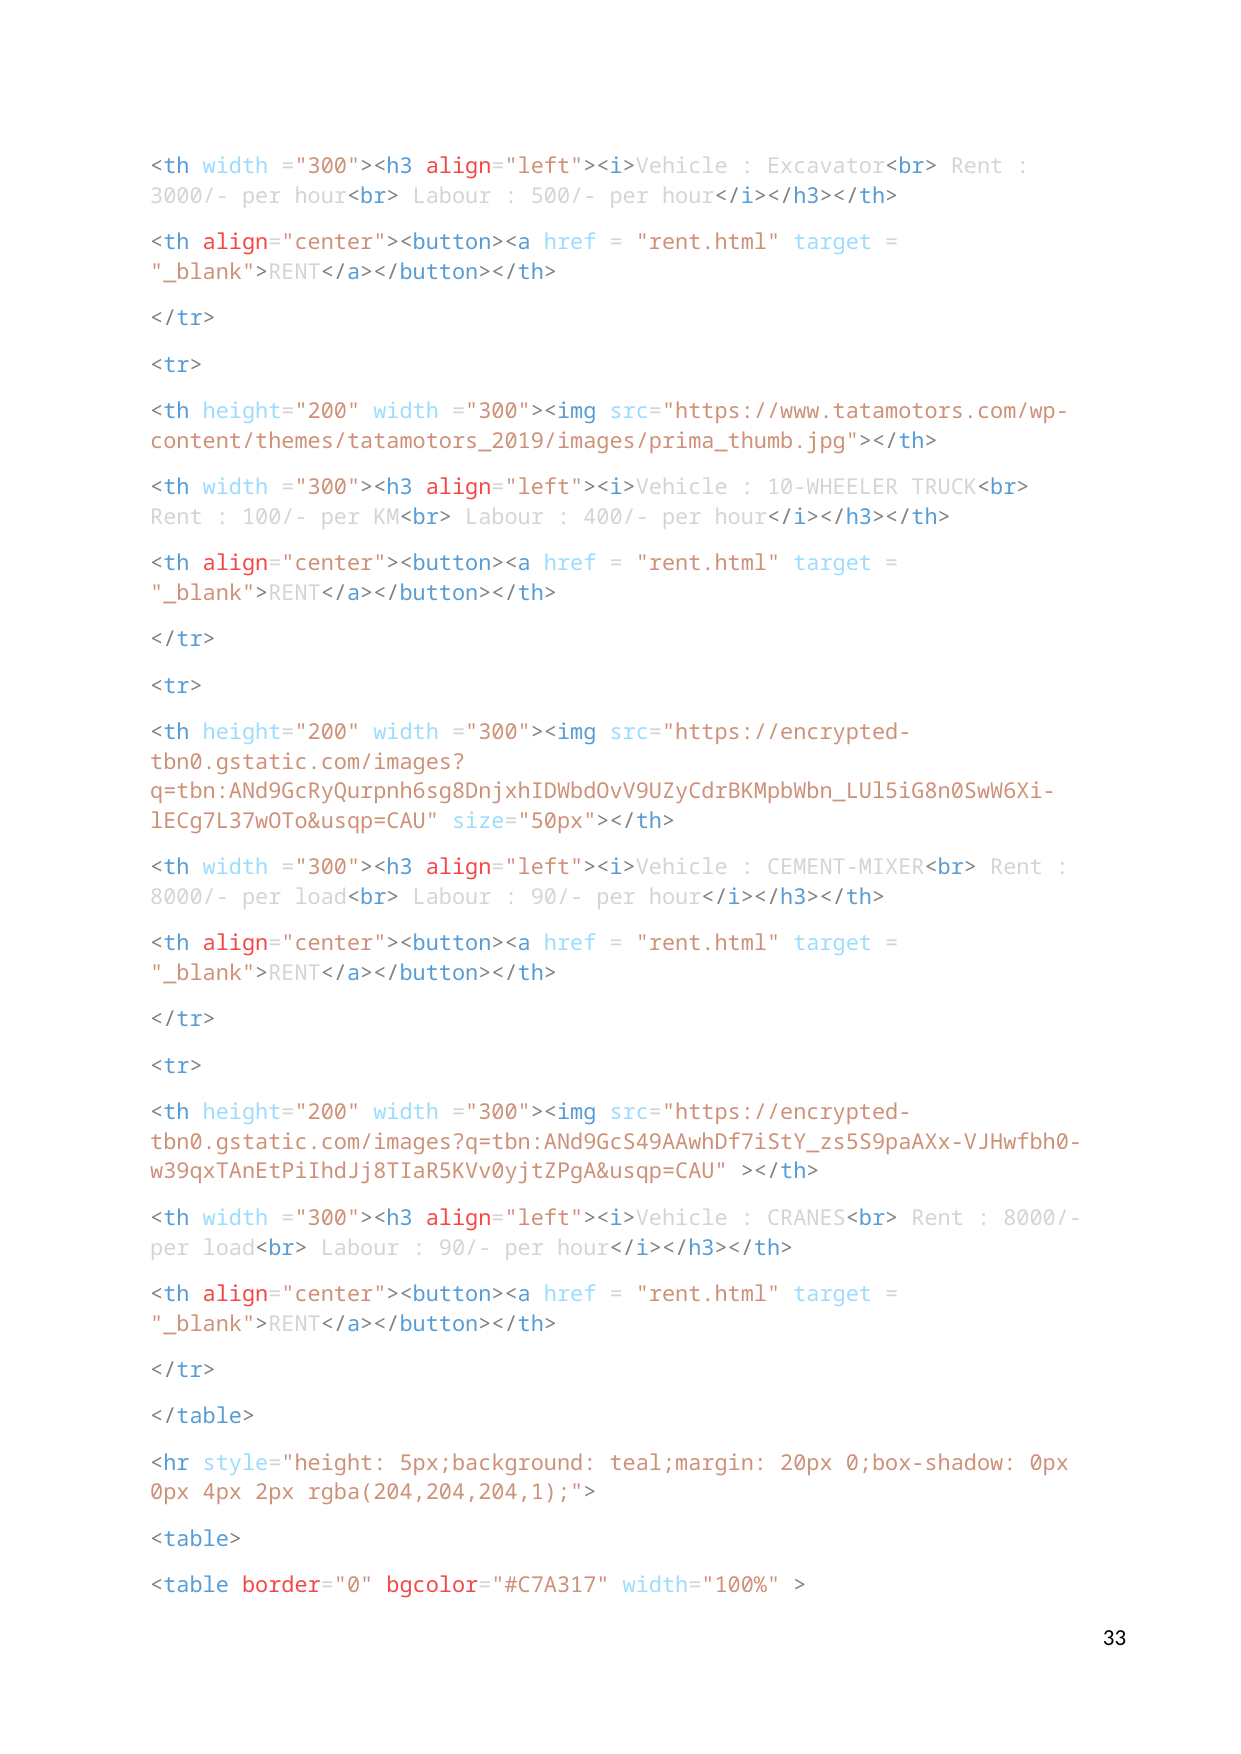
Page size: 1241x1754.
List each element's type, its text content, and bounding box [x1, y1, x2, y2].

text </tr> [150, 1003, 1090, 1033]
text <hr style="height: 5px;background: teal;margin: 20px 0;box-shadow: 0px 0px 4px 2px rgba(204,204,204,1);"> [150, 1446, 1090, 1506]
text </table> [150, 1400, 1090, 1430]
text <th height="200" width ="300"><img src="https://www.tatamotors.com/wp-content/themes/tatamotors_2019/images/prima_thumb.jpg"></th> [150, 395, 1090, 454]
text <th align="center"><button><a href = "rent.html" target = "_blank">RENT</a></button></th> [150, 927, 1090, 986]
text <tr> [150, 348, 1090, 378]
text <th align="center"><button><a href = "rent.html" target = "_blank">RENT</a></button></th> [150, 1278, 1090, 1337]
text <th width ="300"><h3 align="left"><i>Vehicle : 10-WHEELER TRUCK<br> Rent : 100/- per KM<br> Labour : 400/- per hour</i></h3></th> [150, 471, 1090, 530]
text </tr> [150, 623, 1090, 653]
text <th align="center"><button><a href = "rent.html" target = "_blank">RENT</a></button></th> [150, 226, 1090, 285]
text </tr> [150, 302, 1090, 332]
text <th height="200" width ="300"><img src="https://encrypted-tbn0.gstatic.com/images?q=tbn:ANd9GcRyQurpnh6sg8DnjxhIDWbdOvV9UZyCdrBKMpbWbn_LUl5iG8n0SwW6Xi-lECg7L37wOTo&usqp=CAU" size="50px"></th> [150, 716, 1090, 834]
text <th width ="300"><h3 align="left"><i>Vehicle : CEMENT-MIXER<br> Rent : 8000/- per load<br> Labour : 90/- per hour</i></h3></th> [150, 851, 1090, 910]
text <th width ="300"><h3 align="left"><i>Vehicle : Excavator<br> Rent : 3000/- per hour<br> Labour : 500/- per hour</i></h3></th> [150, 150, 1090, 209]
text <th align="center"><button><a href = "rent.html" target = "_blank">RENT</a></button></th> [150, 547, 1090, 606]
text <tr> [150, 669, 1090, 699]
text <th width ="300"><h3 align="left"><i>Vehicle : CRANES<br> Rent : 8000/- per load<br> Labour : 90/- per hour</i></h3></th> [150, 1202, 1090, 1261]
text </tr> [150, 1354, 1090, 1383]
text <tr> [150, 1049, 1090, 1079]
text <table> [150, 1522, 1090, 1552]
text <th height="200" width ="300"><img src="https://encrypted-tbn0.gstatic.com/images?q=tbn:ANd9GcS49AAwhDf7iStY_zs5S9paAXx-VJHwfbh0-w39qxTAnEtPiIhdJj8TIaR5KVv0yjtZPgA&usqp=CAU" ></th> [150, 1096, 1090, 1185]
text <table border="0" bgcolor="#C7A317" width="100%" > [150, 1569, 1090, 1598]
